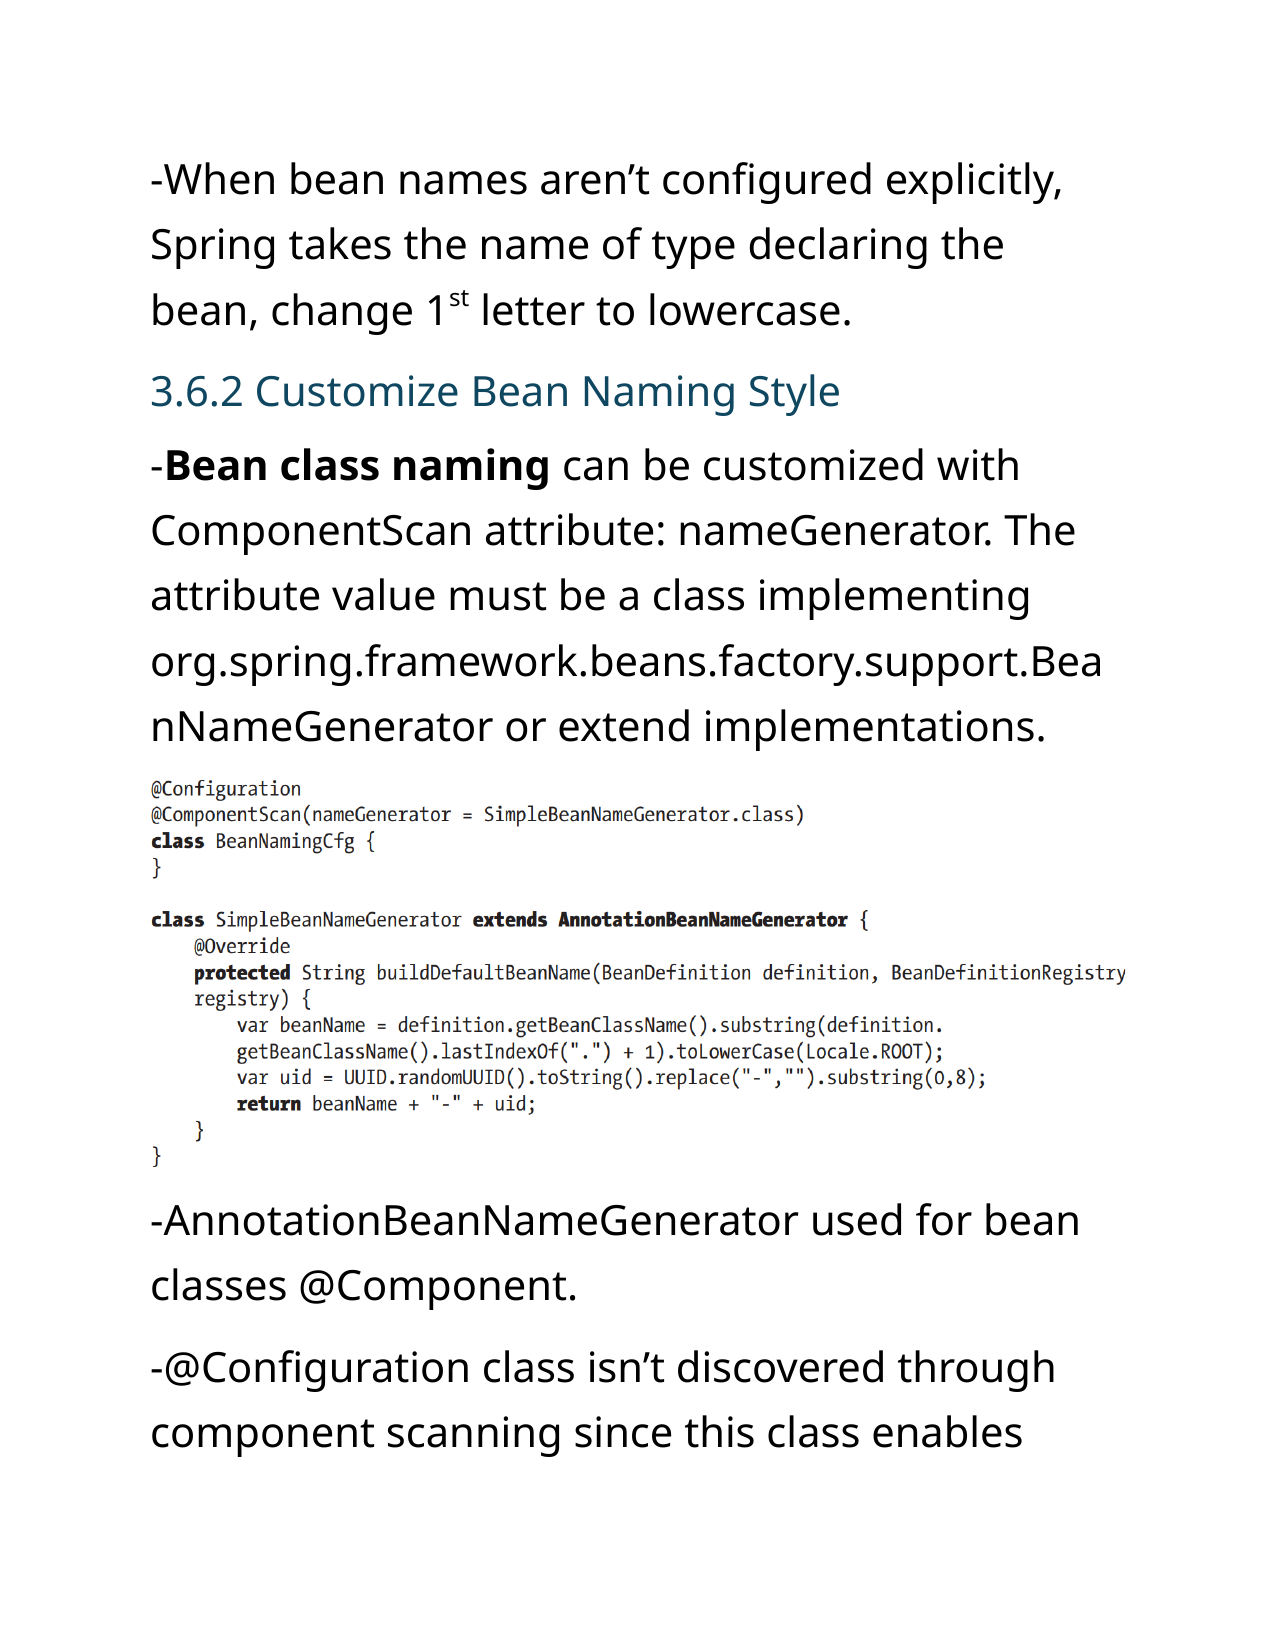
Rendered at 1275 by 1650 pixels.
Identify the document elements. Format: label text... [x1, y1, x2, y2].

text -AnnotationBeanNameGenerator used for bean classes @Component. [150, 1190, 1125, 1312]
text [150, 1337, 1125, 1459]
text -Bean class naming can be customized with ComponentScan attribute: nameGenerator. The attribute value must be a class implementing org.spring.framework.beans.factory.support.BeanNameGenerator or extend implementations. [150, 436, 1125, 753]
subtitle 3.6.2 Customize Bean Naming Style [150, 362, 1125, 419]
text -When bean names aren’t configured explicitly, Spring takes the name of type declaring the bean, change 1st letter to lowercase. [150, 150, 1125, 337]
picture [150, 778, 1125, 1169]
